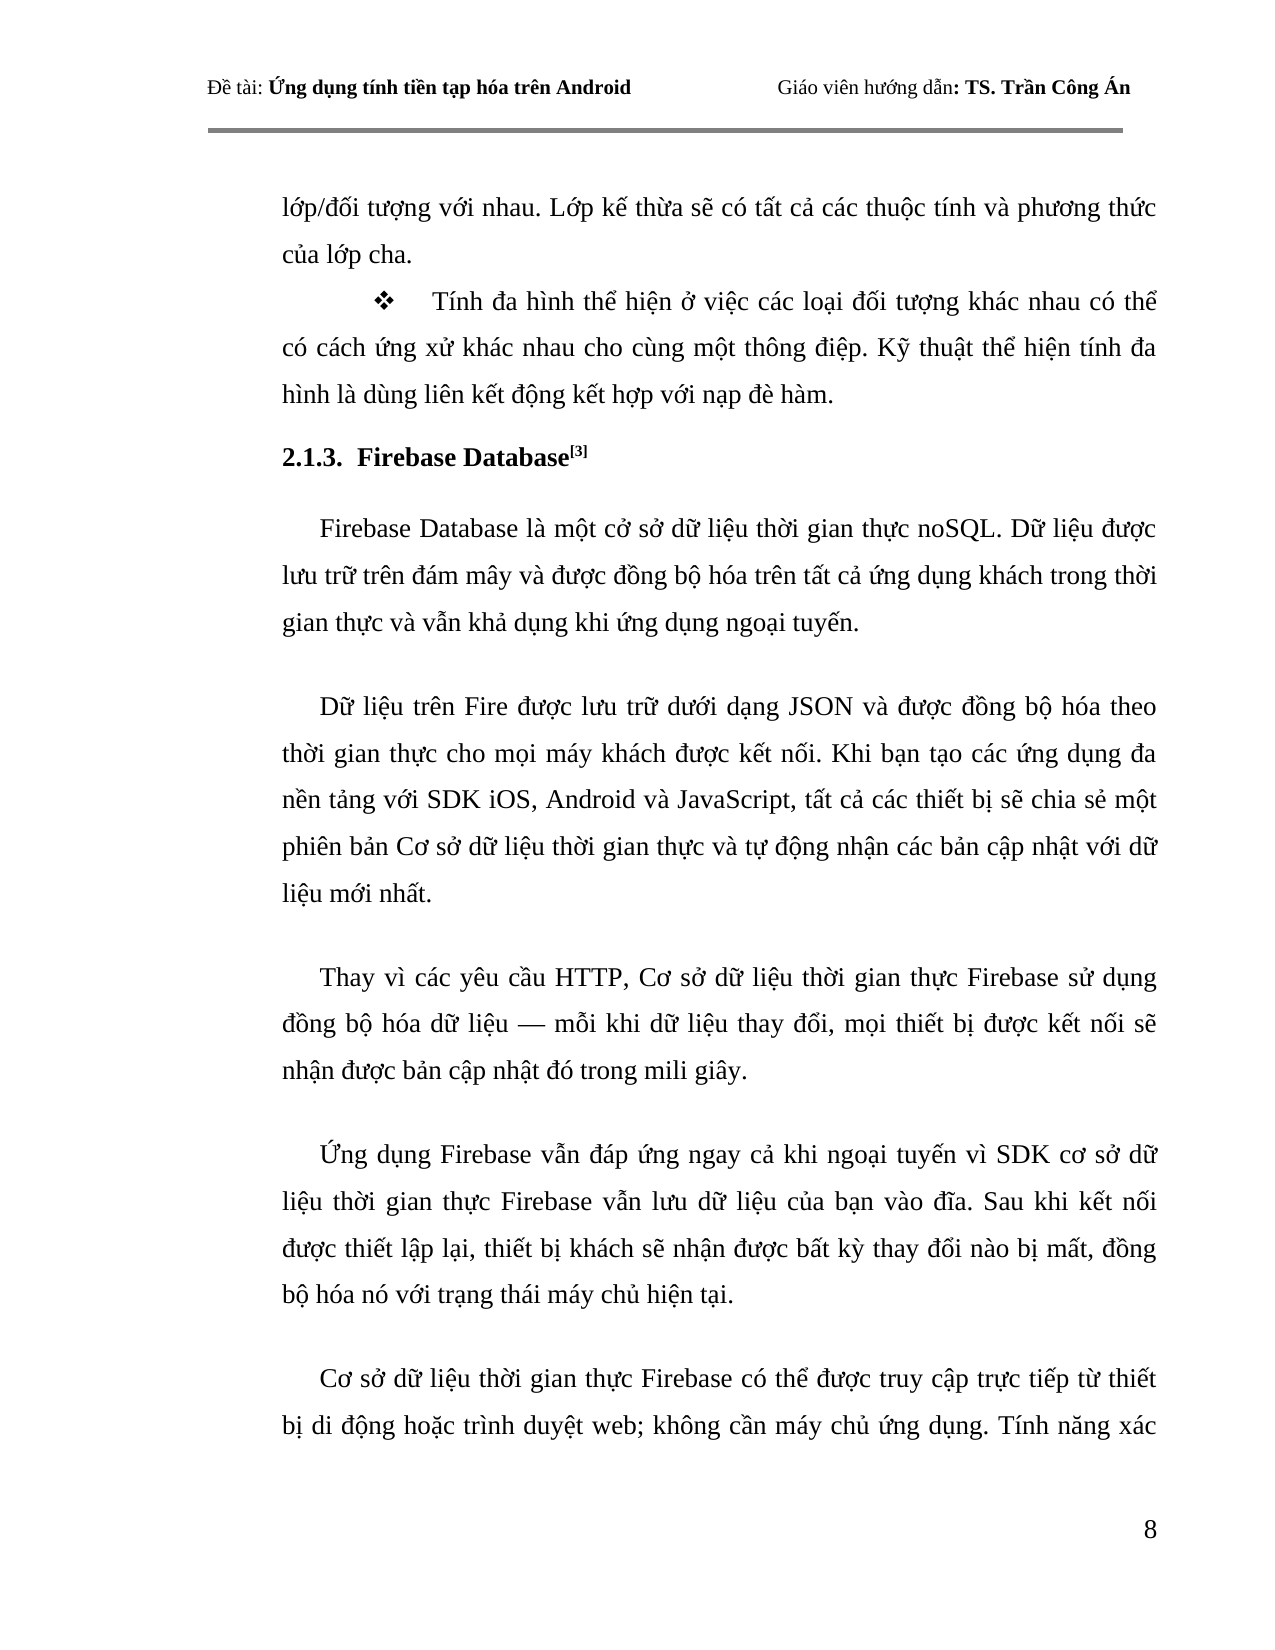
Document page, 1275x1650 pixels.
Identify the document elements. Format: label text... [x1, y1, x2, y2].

text Dữ liệu trên Fire được lưu trữ dưới dạng JSON và được đồng bộ hóa theo thời gian thực cho mọi máy khách được kết nối. Khi bạn tạo các ứng dụng đa nền tảng với SDK iOS, Android và JavaScript, tất cả các thiết bị sẽ chia sẻ một phiên bản Cơ sở dữ liệu thời gian thực và tự động nhận các bản cập nhật với dữ liệu mới nhất. [282, 690, 1157, 908]
text Firebase Database là một cở sở dữ liệu thời gian thực noSQL. Dữ liệu được lưu trữ trên đám mây và được đồng bộ hóa trên tất cả ứng dụng khách trong thời gian thực và vẫn khả dụng khi ứng dụng ngoại tuyến. [282, 512, 1157, 637]
list Tính đa hình thể hiện ở việc các loại đối tượng khác nhau có thể có cách ứng xử khác nhau cho cùng một thông điệp. Kỹ thuật thể hiện tính đa hình là dùng liên kết động kết hợp với nạp đè hàm. [282, 285, 1157, 409]
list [282, 191, 1157, 269]
text Thay vì các yêu cầu HTTP, Cơ sở dữ liệu thời gian thực Firebase sử dụng đồng bộ hóa dữ liệu — mỗi khi dữ liệu thay đổi, mọi thiết bị được kết nối sẽ nhận được bản cập nhật đó trong mili giây. [282, 961, 1157, 1085]
text Ứng dụng Firebase vẫn đáp ứng ngay cả khi ngoại tuyến vì SDK cơ sở dữ liệu thời gian thực Firebase vẫn lưu dữ liệu của bạn vào đĩa. Sau khi kết nối được thiết lập lại, thiết bị khách sẽ nhận được bất kỳ thay đổi nào bị mất, đồng bộ hóa nó với trạng thái máy chủ hiện tại. [282, 1138, 1157, 1309]
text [282, 1362, 1157, 1440]
subtitle Firebase Database[3] [282, 441, 1157, 473]
